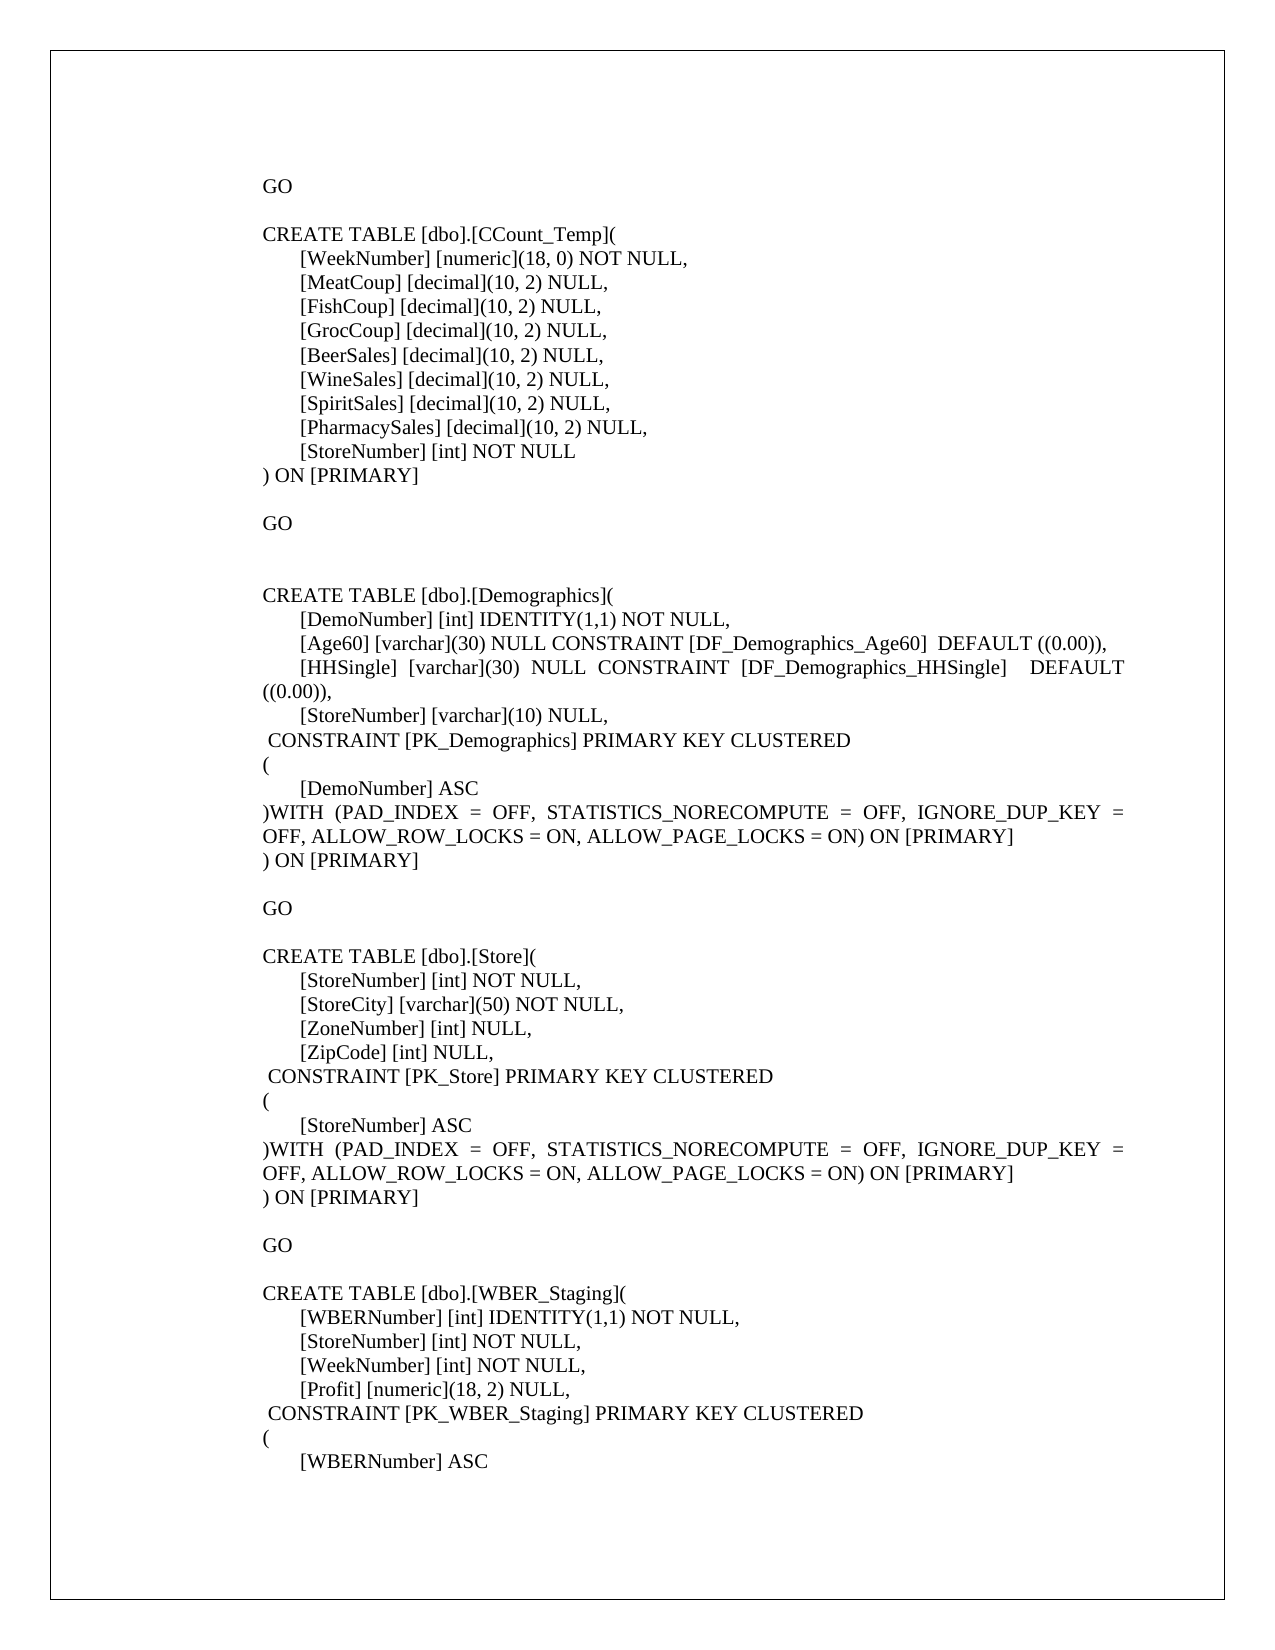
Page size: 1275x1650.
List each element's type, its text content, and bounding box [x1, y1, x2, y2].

text GO [262, 896, 1125, 920]
text CREATE TABLE [dbo].[Demographics]( [262, 583, 1125, 607]
text CONSTRAINT [PK_Demographics] PRIMARY KEY CLUSTERED [262, 727, 1125, 752]
text CREATE TABLE [dbo].[WBER_Staging]( [262, 1281, 1125, 1305]
text [Profit] [numeric](18, 2) NULL, [262, 1377, 1125, 1401]
text [BeerSales] [decimal](10, 2) NULL, [262, 342, 1125, 367]
text )WITH (PAD_INDEX = OFF, STATISTICS_NORECOMPUTE = OFF, IGNORE_DUP_KEY = OFF, ALLOW_ROW_LOCKS = ON, ALLOW_PAGE_LOCKS = ON) ON [PRIMARY] [262, 800, 1125, 848]
text [SpiritSales] [decimal](10, 2) NULL, [262, 391, 1125, 415]
text ( [262, 1425, 1125, 1449]
text [FishCoup] [decimal](10, 2) NULL, [262, 294, 1125, 318]
text [WineSales] [decimal](10, 2) NULL, [262, 367, 1125, 391]
text [StoreNumber] [varchar](10) NULL, [262, 703, 1125, 727]
text ) ON [PRIMARY] [262, 848, 1125, 872]
text GO [262, 1233, 1125, 1257]
text [Age60] [varchar](30) NULL CONSTRAINT [DF_Demographics_Age60] DEFAULT ((0.00)), [262, 631, 1125, 655]
text [WeekNumber] [int] NOT NULL, [262, 1353, 1125, 1377]
text ) ON [PRIMARY] [262, 463, 1125, 487]
text [WBERNumber] [int] IDENTITY(1,1) NOT NULL, [262, 1305, 1125, 1329]
text CREATE TABLE [dbo].[Store]( [262, 944, 1125, 968]
text ) ON [PRIMARY] [262, 1185, 1125, 1209]
text [PharmacySales] [decimal](10, 2) NULL, [262, 415, 1125, 439]
text [WBERNumber] ASC [262, 1449, 1125, 1473]
text [MeatCoup] [decimal](10, 2) NULL, [262, 270, 1125, 294]
text CONSTRAINT [PK_Store] PRIMARY KEY CLUSTERED [262, 1064, 1125, 1088]
text [HHSingle] [varchar](30) NULL CONSTRAINT [DF_Demographics_HHSingle] DEFAULT ((0.00)), [262, 655, 1125, 703]
text CREATE TABLE [dbo].[CCount_Temp]( [262, 222, 1125, 246]
text CONSTRAINT [PK_WBER_Staging] PRIMARY KEY CLUSTERED [262, 1401, 1125, 1425]
text [ZoneNumber] [int] NULL, [262, 1016, 1125, 1040]
text [StoreNumber] [int] NOT NULL, [262, 968, 1125, 992]
text [WeekNumber] [numeric](18, 0) NOT NULL, [262, 246, 1125, 270]
text GO [262, 511, 1125, 535]
text ( [262, 752, 1125, 776]
text ( [262, 1088, 1125, 1112]
text [DemoNumber] ASC [262, 776, 1125, 800]
text )WITH (PAD_INDEX = OFF, STATISTICS_NORECOMPUTE = OFF, IGNORE_DUP_KEY = OFF, ALLOW_ROW_LOCKS = ON, ALLOW_PAGE_LOCKS = ON) ON [PRIMARY] [262, 1137, 1125, 1185]
text [GrocCoup] [decimal](10, 2) NULL, [262, 318, 1125, 342]
text [StoreCity] [varchar](50) NOT NULL, [262, 992, 1125, 1016]
text [StoreNumber] [int] NOT NULL, [262, 1329, 1125, 1353]
text [StoreNumber] ASC [262, 1112, 1125, 1137]
text [ZipCode] [int] NULL, [262, 1040, 1125, 1064]
text GO [262, 174, 1125, 198]
text [StoreNumber] [int] NOT NULL [262, 439, 1125, 463]
text [DemoNumber] [int] IDENTITY(1,1) NOT NULL, [262, 607, 1125, 631]
